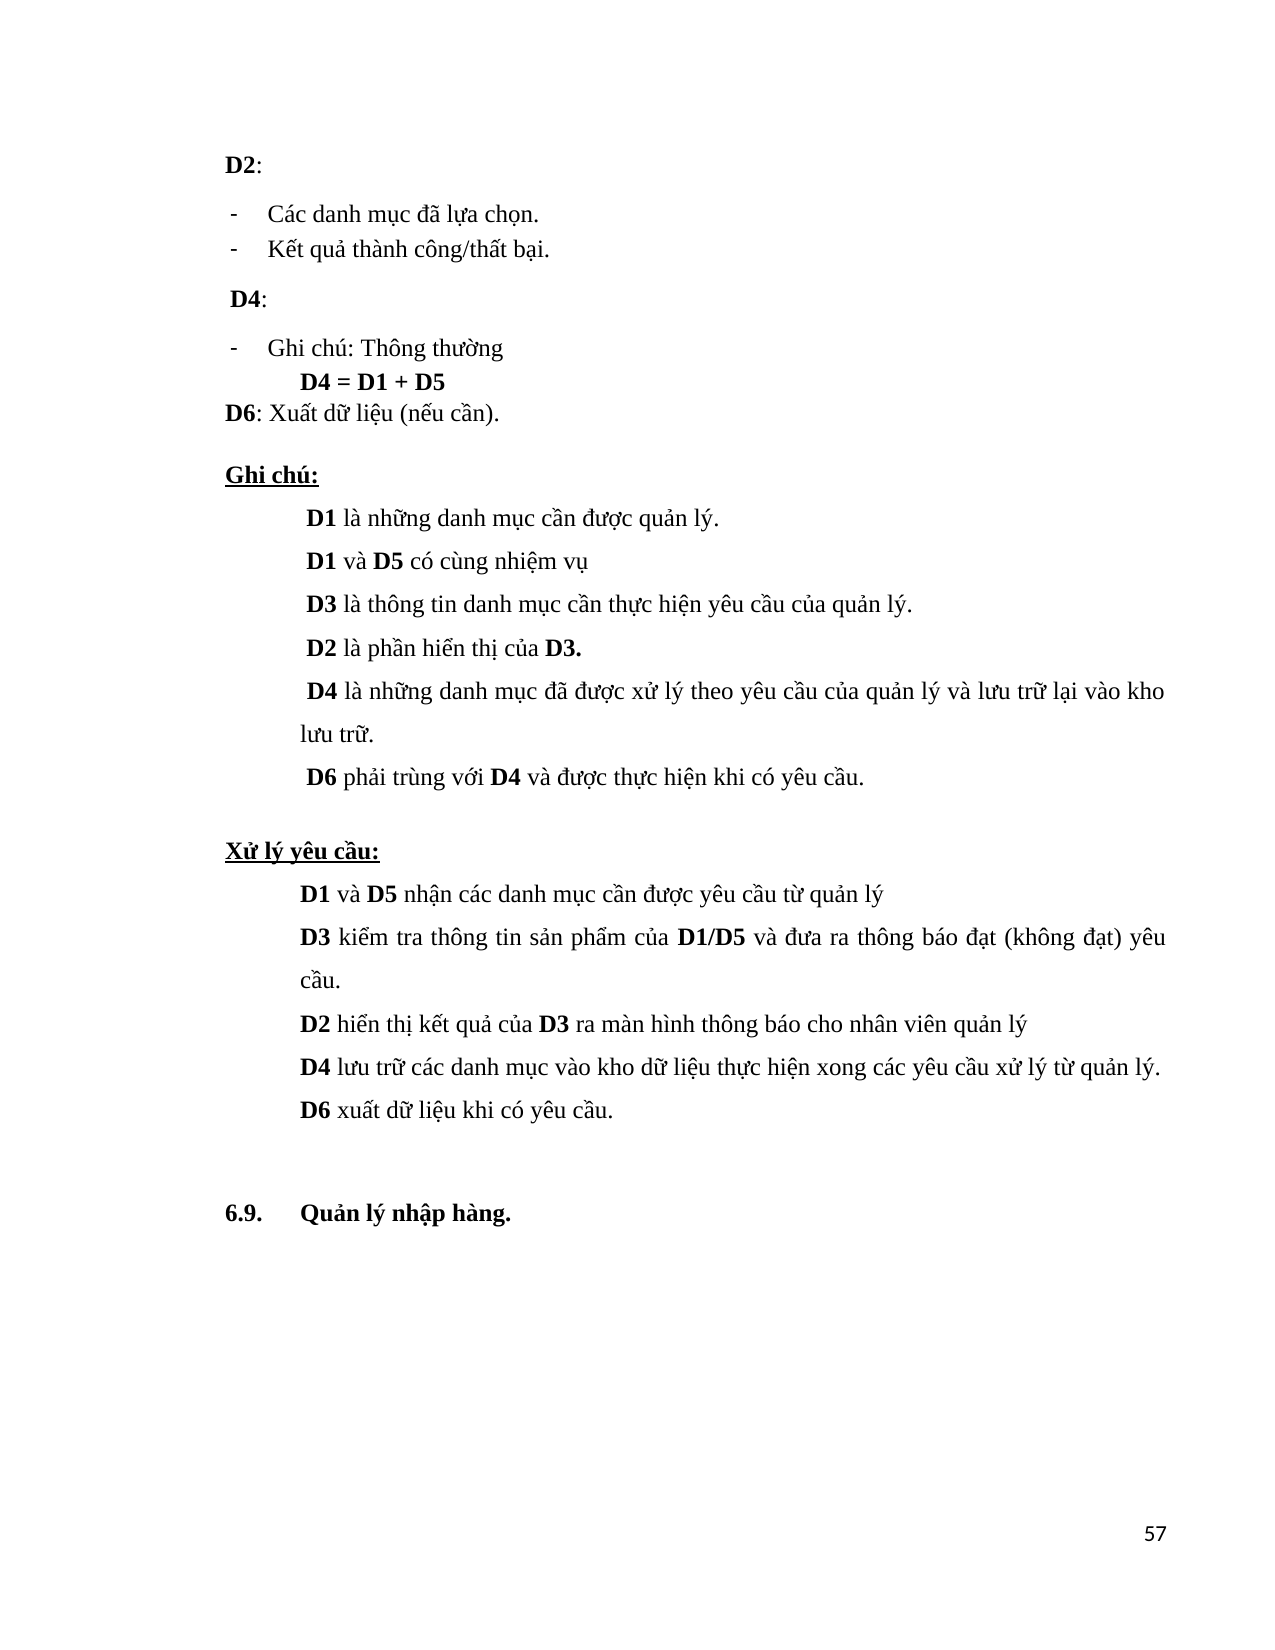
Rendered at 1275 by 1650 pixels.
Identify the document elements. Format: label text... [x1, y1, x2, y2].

text D4 = D1 + D5 [267, 367, 1167, 396]
text D6 xuất dữ liệu khi có yêu cầu. [225, 1095, 1167, 1124]
list Các danh mục đã lựa chọn. [230, 198, 1167, 228]
text D2 hiển thị kết quả của D3 ra màn hình thông báo cho nhân viên quản lý [300, 1009, 1167, 1037]
text D4: [230, 284, 1167, 313]
text D2: [225, 150, 1167, 179]
text D4 là những danh mục đã được xử lý theo yêu cầu của quản lý và lưu trữ lại vào kho lưu trữ. [300, 676, 1167, 748]
text D6: Xuất dữ liệu (nếu cần). [225, 398, 1167, 427]
text D3 là thông tin danh mục cần thực hiện yêu cầu của quản lý. [225, 589, 1167, 618]
text Xử lý yêu cầu: [225, 836, 1167, 865]
text D3 kiểm tra thông tin sản phẩm của D1/D5 và đưa ra thông báo đạt (không đạt) yêu cầu. [300, 922, 1167, 994]
text D1 là những danh mục cần được quản lý. [225, 503, 1167, 532]
text D6 phải trùng với D4 và được thực hiện khi có yêu cầu. [225, 762, 1167, 791]
list Quản lý nhập hàng. [225, 1198, 1167, 1227]
text D4 lưu trữ các danh mục vào kho dữ liệu thực hiện xong các yêu cầu xử lý từ quản lý. [300, 1052, 1167, 1081]
text D2 là phần hiển thị của D3. [225, 633, 1167, 661]
text D1 và D5 có cùng nhiệm vụ [225, 546, 1167, 575]
text D1 và D5 nhận các danh mục cần được yêu cầu từ quản lý [150, 879, 1167, 908]
text Ghi chú: [225, 460, 1167, 489]
list Ghi chú: Thông thường [230, 332, 1167, 363]
list Kết quả thành công/thất bại. [230, 233, 1167, 263]
